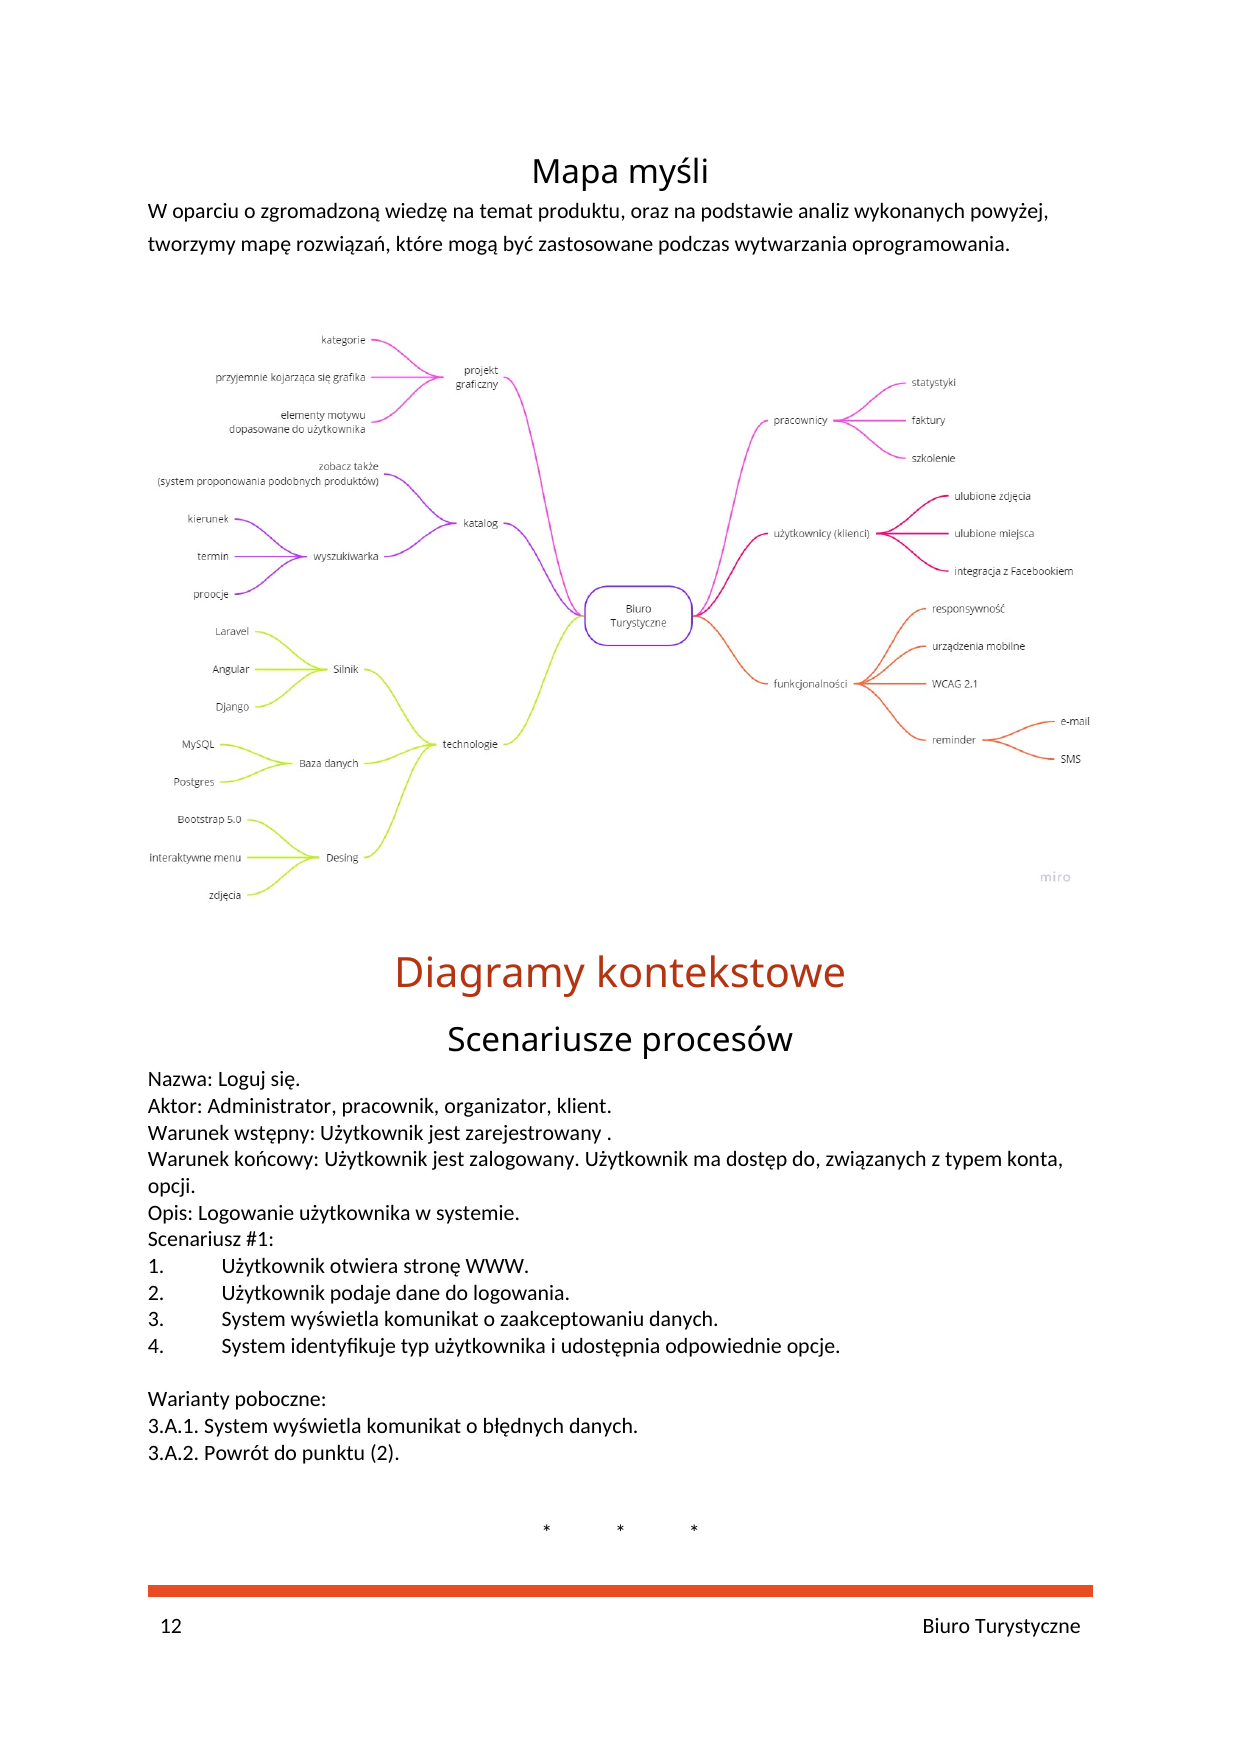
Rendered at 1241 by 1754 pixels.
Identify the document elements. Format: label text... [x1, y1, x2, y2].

text Aktor: Administrator, pracownik, organizator, klient. [148, 1092, 1093, 1119]
subtitle Scenariusze procesów [148, 1016, 1093, 1061]
text Nazwa: Loguj się. [148, 1065, 1093, 1092]
text Warunek wstępny: Użytkownik jest zarejestrowany . [148, 1119, 1093, 1145]
text Scenariusz #1: [148, 1225, 1093, 1252]
text 3. System wyświetla komunikat o zaakceptowaniu danych. [148, 1305, 1093, 1332]
text 2. Użytkownik podaje dane do logowania. [148, 1279, 1093, 1305]
text 4. System identyfikuje typ użytkownika i udostępnia odpowiednie opcje. [148, 1332, 1093, 1359]
text Opis: Logowanie użytkownika w systemie. [148, 1199, 1093, 1225]
text Warianty poboczne: [148, 1385, 1093, 1412]
subtitle Mapa myśli [148, 148, 1093, 193]
text * * * [148, 1519, 1093, 1545]
text 3.A.1. System wyświetla komunikat o błędnych danych. [148, 1412, 1093, 1439]
subtitle Diagramy kontekstowe [148, 942, 1093, 999]
text W oparciu o zgromadzoną wiedzę na temat produktu, oraz na podstawie analiz wykonanych powyżej, tworzymy mapę rozwiązań, które mogą być zastosowane podczas wytwarzania oprogramowania. [148, 197, 1093, 257]
picture [147, 330, 1092, 903]
text 1. Użytkownik otwiera stronę WWW. [148, 1252, 1093, 1279]
text 3.A.2. Powrót do punktu (2). [148, 1439, 1093, 1465]
text Warunek końcowy: Użytkownik jest zalogowany. Użytkownik ma dostęp do, związanych z typem konta, opcji. [148, 1145, 1093, 1199]
